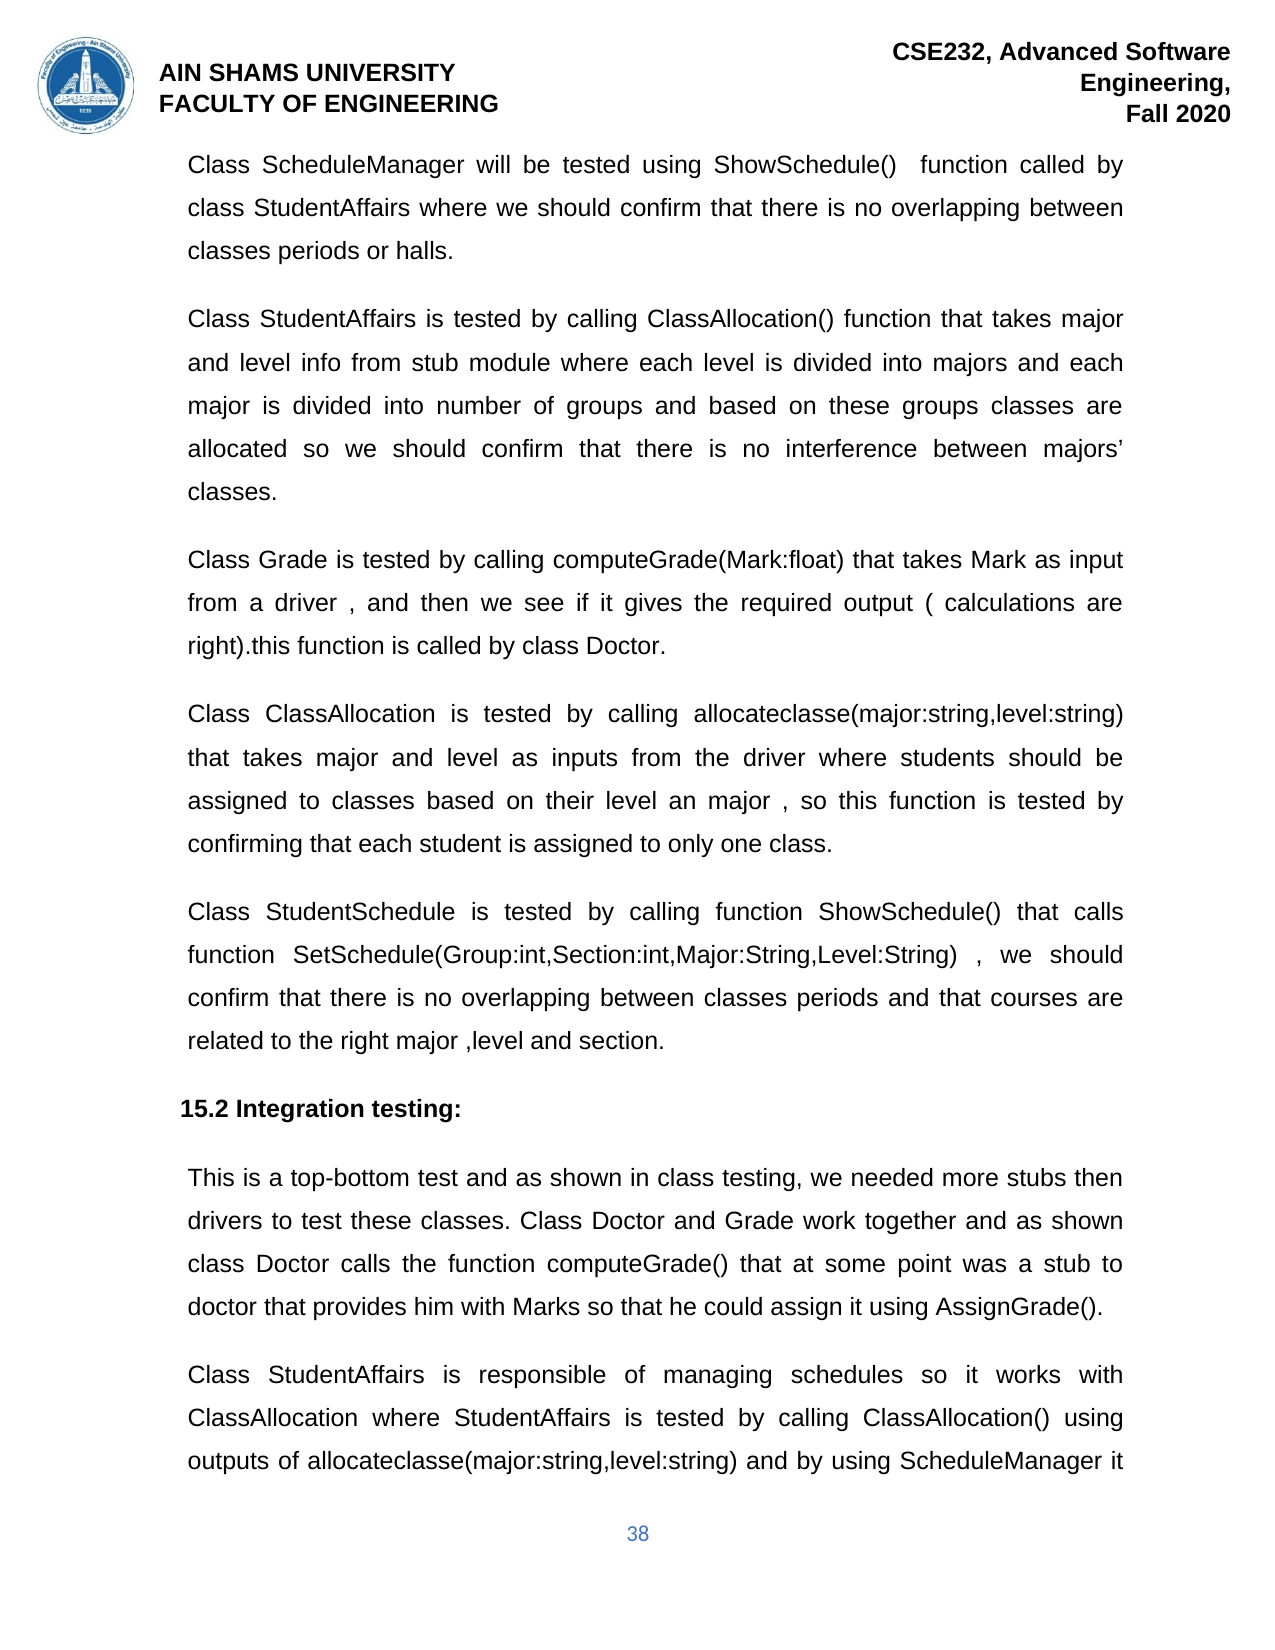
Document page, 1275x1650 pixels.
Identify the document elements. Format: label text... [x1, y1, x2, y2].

text Class Grade is tested by calling computeGrade(Mark:float) that takes Mark as input from a driver , and then we see if it gives the required output ( calculations are right).this function is called by class Doctor. [187, 545, 1125, 660]
subtitle Integration testing: [180, 1094, 1125, 1123]
text Class ClassAllocation is tested by calling allocateclasse(major:string,level:string) that takes major and level as inputs from the driver where students should be assigned to classes based on their level an major , so this function is tested by confirming that each student is assigned to only one class. [187, 699, 1125, 857]
text Class StudentAffairs is tested by calling ClassAllocation() function that takes major and level info from stub module where each level is divided into majors and each major is divided into number of groups and based on these groups classes are allocated so we should confirm that there is no interference between majors’ classes. [187, 304, 1125, 506]
text Class StudentSchedule is tested by calling function ShowSchedule() that calls function SetSchedule(Group:int,Section:int,Major:String,Level:String) , we should confirm that there is no overlapping between classes periods and that courses are related to the right major ,level and section. [187, 897, 1125, 1055]
picture [36, 36, 135, 135]
text Class ScheduleManager will be tested using ShowSchedule() function called by class StudentAffairs where we should confirm that there is no overlapping between classes periods or halls. [187, 150, 1125, 265]
text This is a top-bottom test and as shown in class testing, we needed more stubs then drivers to test these classes. Class Doctor and Grade work together and as shown class Doctor calls the function computeGrade() that at some point was a stub to doctor that provides him with Marks so that he could assign it using AssignGrade(). [187, 1162, 1125, 1321]
